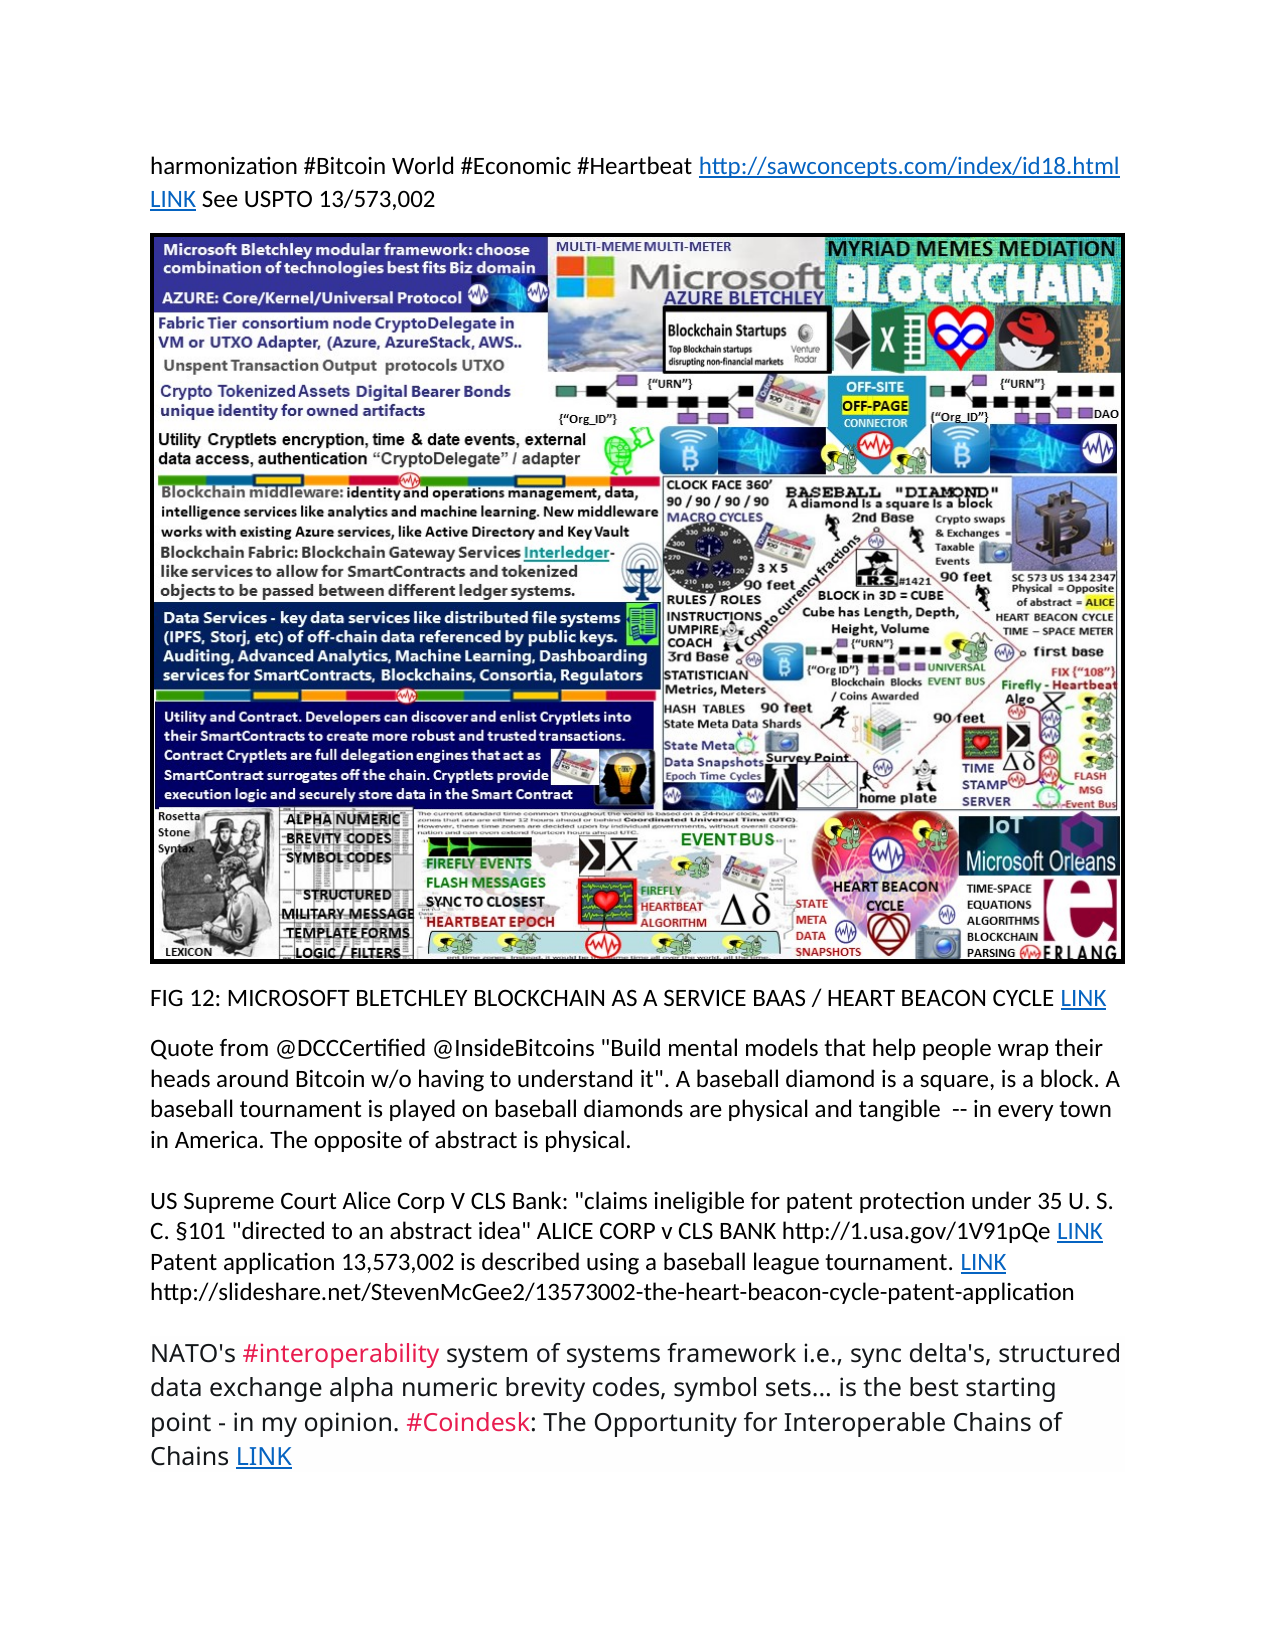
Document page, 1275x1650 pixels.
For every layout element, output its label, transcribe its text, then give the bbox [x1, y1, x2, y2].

text Quote from @DCCCertified @InsideBitcoins "Build mental models that help people wrap their heads around Bitcoin w/o having to understand it". A baseball diamond is a square, is a block. A baseball tournament is played on baseball diamonds are physical and tangible -- in every town in America. The opposite of abstract is physical. [150, 1032, 1125, 1154]
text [150, 150, 1125, 213]
text US Supreme Court Alice Corp V CLS Bank: "claims ineligible for patent protection under 35 U. S. C. §101 "directed to an abstract idea" ALICE CORP v CLS BANK http://1.usa.gov/1V91pQe LINK Patent application 13,573,002 is described using a baseball league tournament. LINK [150, 1185, 1125, 1276]
text http://slideshare.net/StevenMcGee2/13573002-the-heart-beacon-cycle-patent-application [150, 1276, 1125, 1307]
text NATO's #interoperability system of systems framework i.e., sync delta's, structured data exchange alpha numeric brevity codes, symbol sets... is the best starting point - in my opinion. #Coindesk: The Opportunity for Interoperable Chains of Chains LINK [150, 1336, 1125, 1472]
text FIG 12: MICROSOFT BLETCHLEY BLOCKCHAIN AS A SERVICE BAAS / HEART BEACON CYCLE LINK [150, 982, 1118, 1012]
picture [154, 237, 1121, 959]
